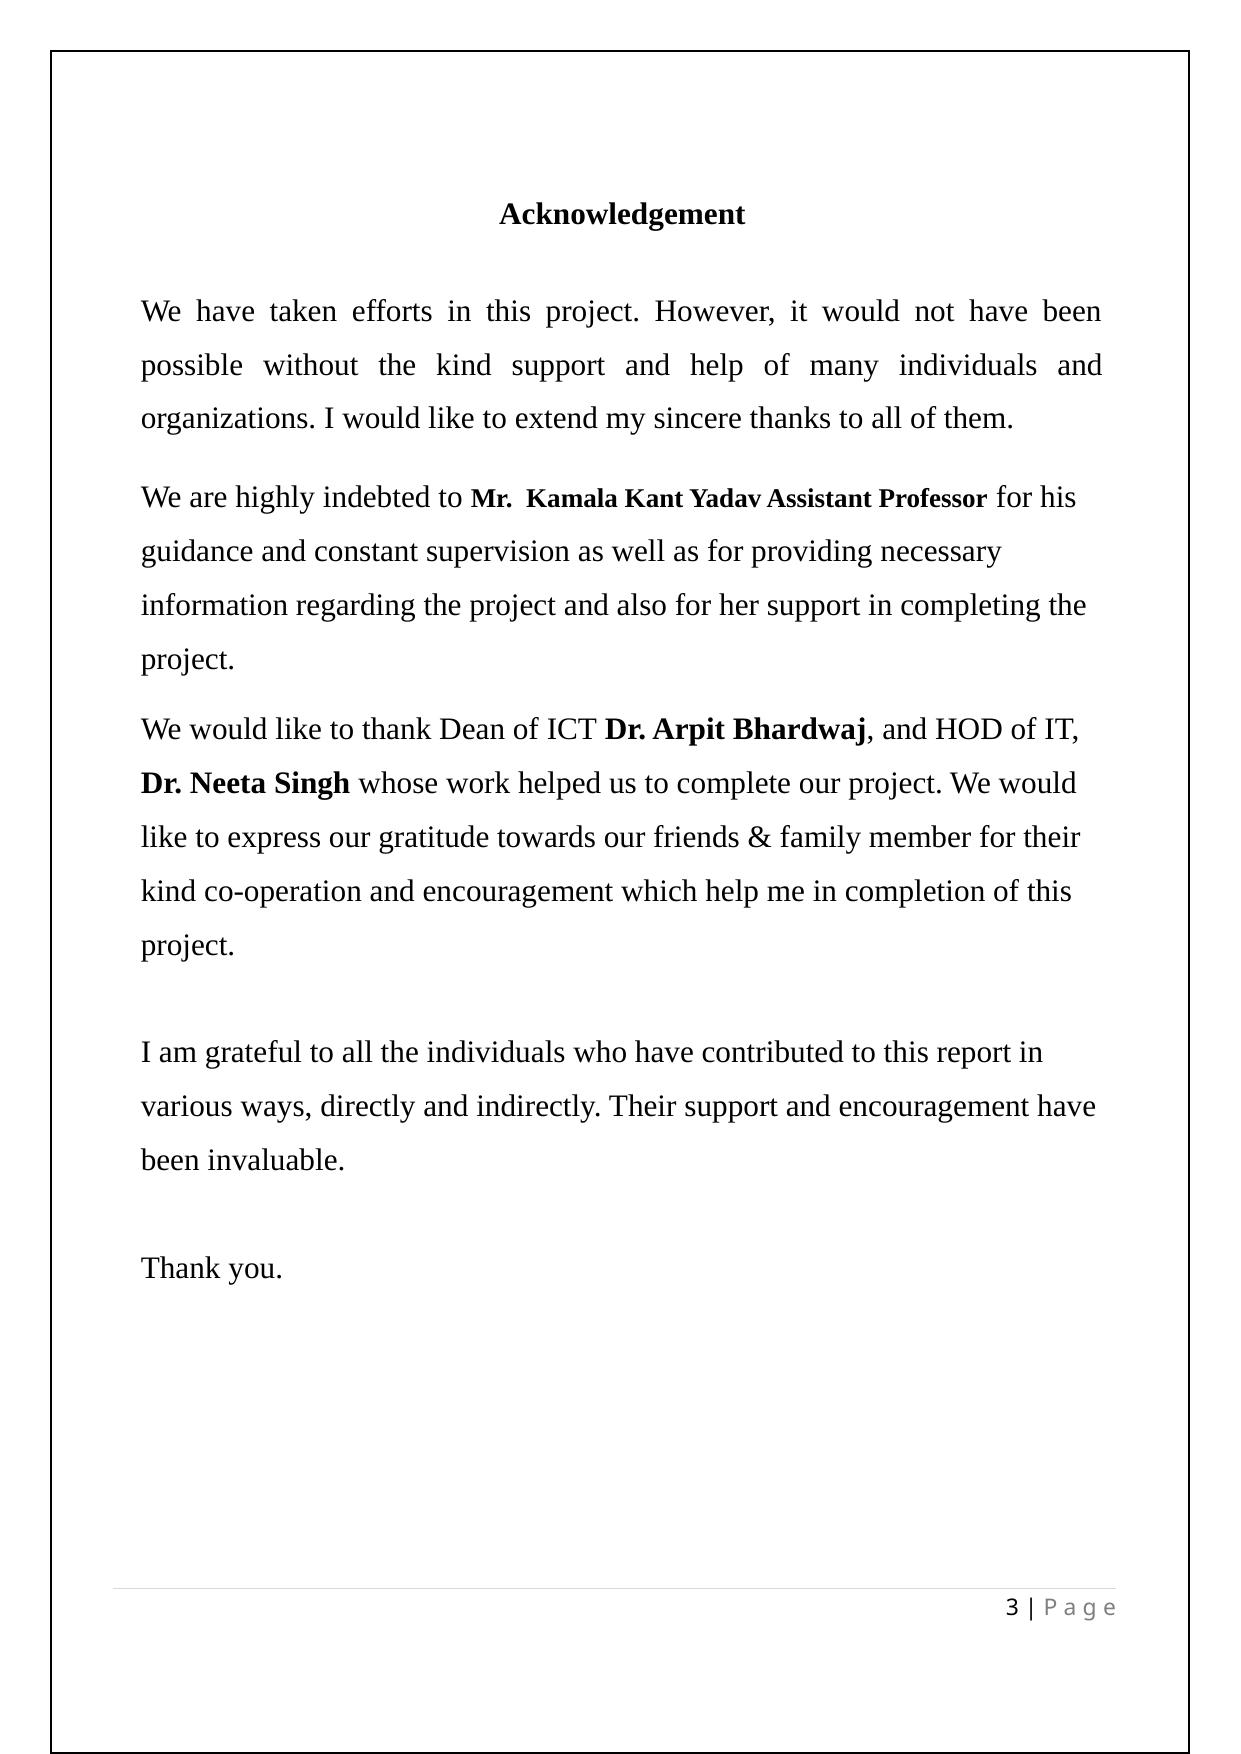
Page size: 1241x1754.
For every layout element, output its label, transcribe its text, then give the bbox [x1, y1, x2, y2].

text Thank you. [141, 1249, 1103, 1285]
text We would like to thank Dean of ICT Dr. Arpit Bhardwaj, and HOD of IT, Dr. Neeta Singh whose work helped us to complete our project. We would like to express our gratitude towards our friends & family member for their kind co-operation and encouragement which help me in completion of this project. [141, 711, 1103, 962]
text We are highly indebted to Mr. Kamala Kant Yadav Assistant Professor for his guidance and constant supervision as well as for providing necessary information regarding the project and also for her support in completing the project. [141, 478, 1103, 676]
text We have taken efforts in this project. However, it would not have been possible without the kind support and help of many individuals and organizations. I would like to extend my sincere thanks to all of them. [141, 292, 1103, 436]
text I am grateful to all the individuals who have contributed to this report in various ways, directly and indirectly. Their support and encouragement have been invaluable. [141, 1034, 1103, 1177]
text Acknowledgement [141, 195, 1103, 231]
